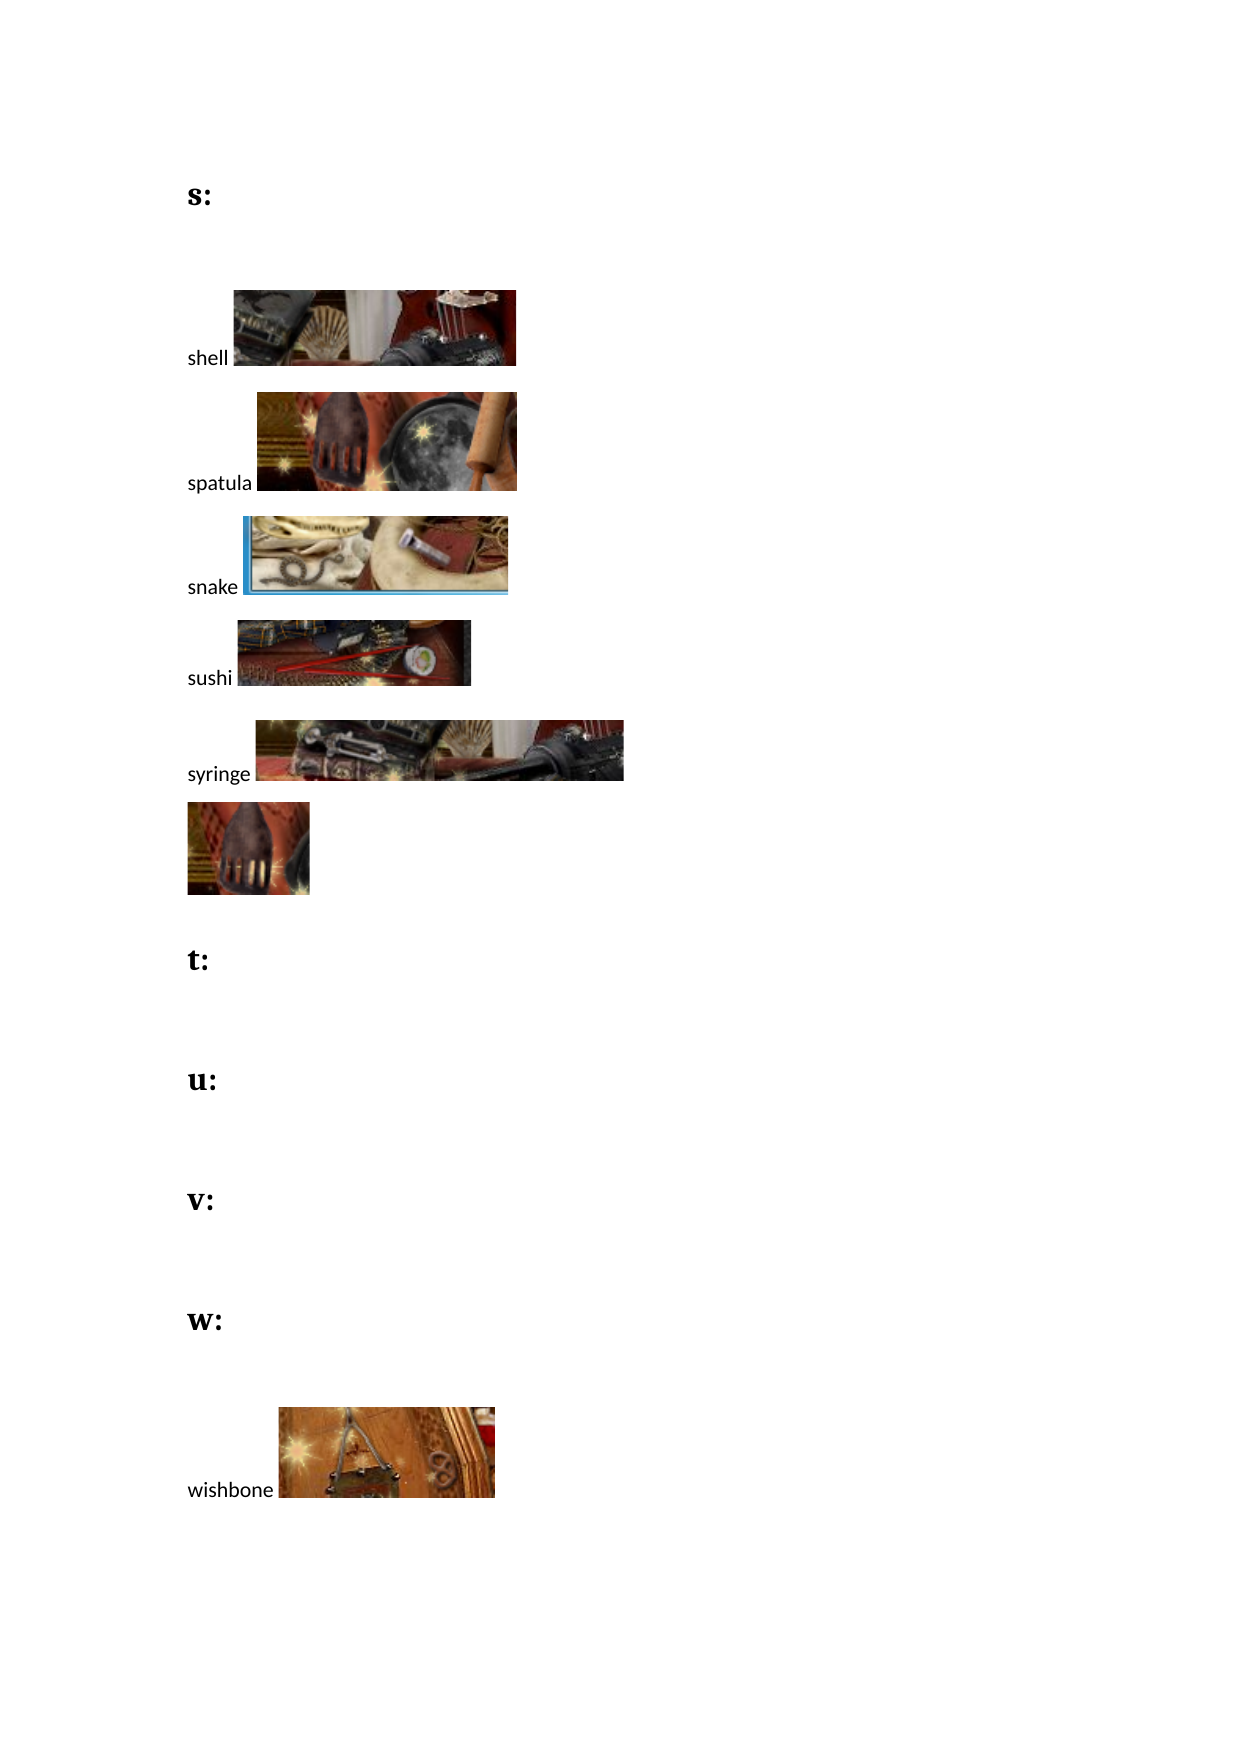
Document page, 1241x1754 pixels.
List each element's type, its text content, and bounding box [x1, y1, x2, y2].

picture [233, 290, 517, 366]
text spatula [187, 379, 1053, 509]
subtitle u: [187, 1047, 1053, 1112]
picture [187, 802, 310, 895]
subtitle s: [187, 162, 1053, 227]
picture [257, 392, 517, 491]
subtitle t: [187, 927, 1053, 992]
picture [255, 720, 624, 781]
picture [278, 1407, 495, 1498]
picture [237, 620, 472, 686]
picture [243, 516, 509, 595]
text wishbone [187, 1407, 1053, 1504]
text snake [187, 509, 1053, 607]
subtitle v: [187, 1167, 1053, 1232]
text sushi [187, 607, 1053, 704]
subtitle w: [187, 1287, 1053, 1352]
